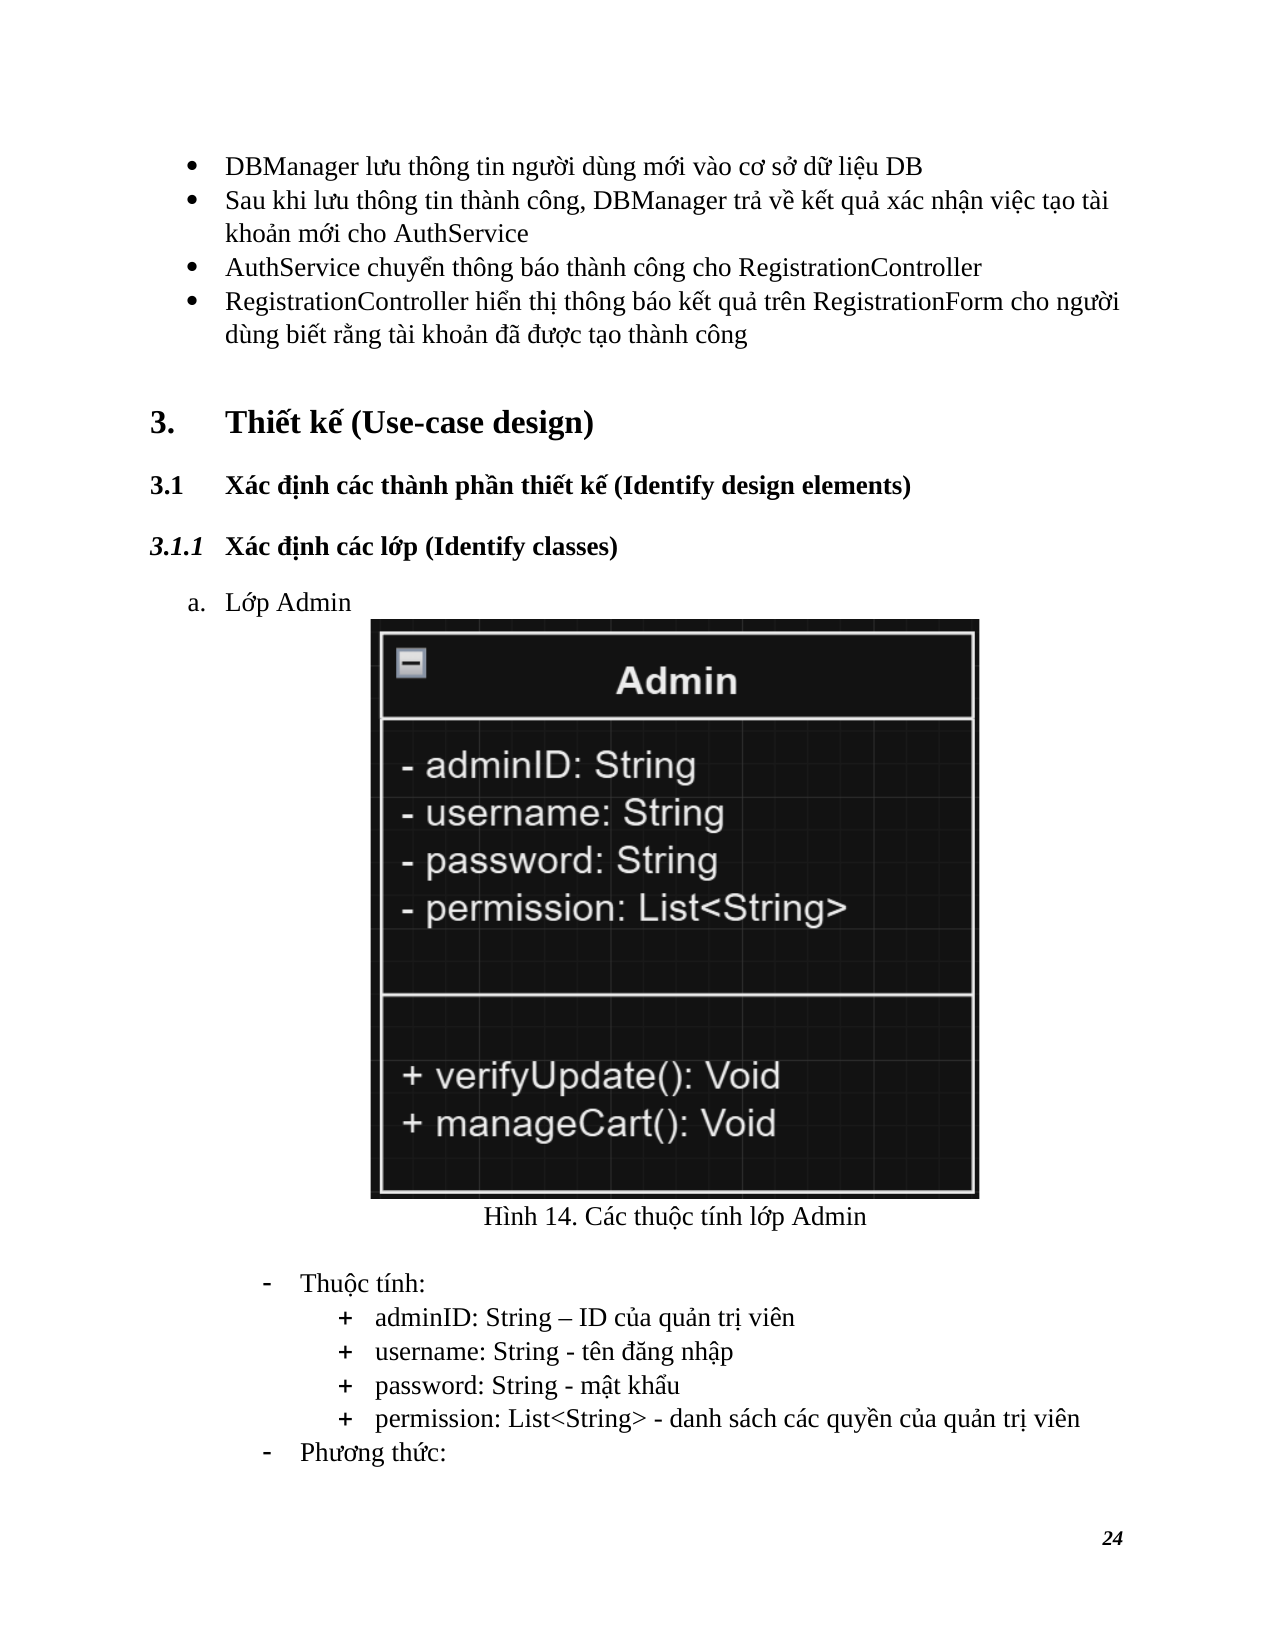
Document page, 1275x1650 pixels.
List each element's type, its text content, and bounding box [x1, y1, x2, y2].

list Thuộc tính: [262, 1268, 1125, 1299]
list Lớp Admin [187, 586, 1125, 617]
list Sau khi lưu thông tin thành công, DBManager trả về kết quả xác nhận việc tạo tài khoản mới cho AuthService [187, 184, 1125, 248]
list Phương thức: [262, 1436, 1125, 1468]
list DBManager lưu thông tin người dùng mới vào cơ sở dữ liệu DB [187, 150, 1125, 181]
subtitle Xác định các lớp (Identify classes) [150, 530, 1125, 561]
list Hình 14. Các thuộc tính lớp Admin [225, 1201, 1125, 1232]
picture [370, 619, 980, 1199]
list RegistrationController hiển thị thông báo kết quả trên RegistrationForm cho người dùng biết rằng tài khoản đã được tạo thành công [187, 285, 1125, 349]
subtitle Xác định các thành phần thiết kế (Identify design elements) [150, 469, 1125, 501]
subtitle Thiết kế (Use-case design) [150, 402, 1125, 440]
list password: String - mật khẩu [337, 1369, 1125, 1400]
list AuthService chuyển thông báo thành công cho RegistrationController [187, 251, 1125, 282]
list adminID: String – ID của quản trị viên [337, 1301, 1125, 1333]
list username: String - tên đăng nhập [337, 1335, 1125, 1366]
list permission: List<String> - danh sách các quyền của quản trị viên [337, 1403, 1125, 1434]
